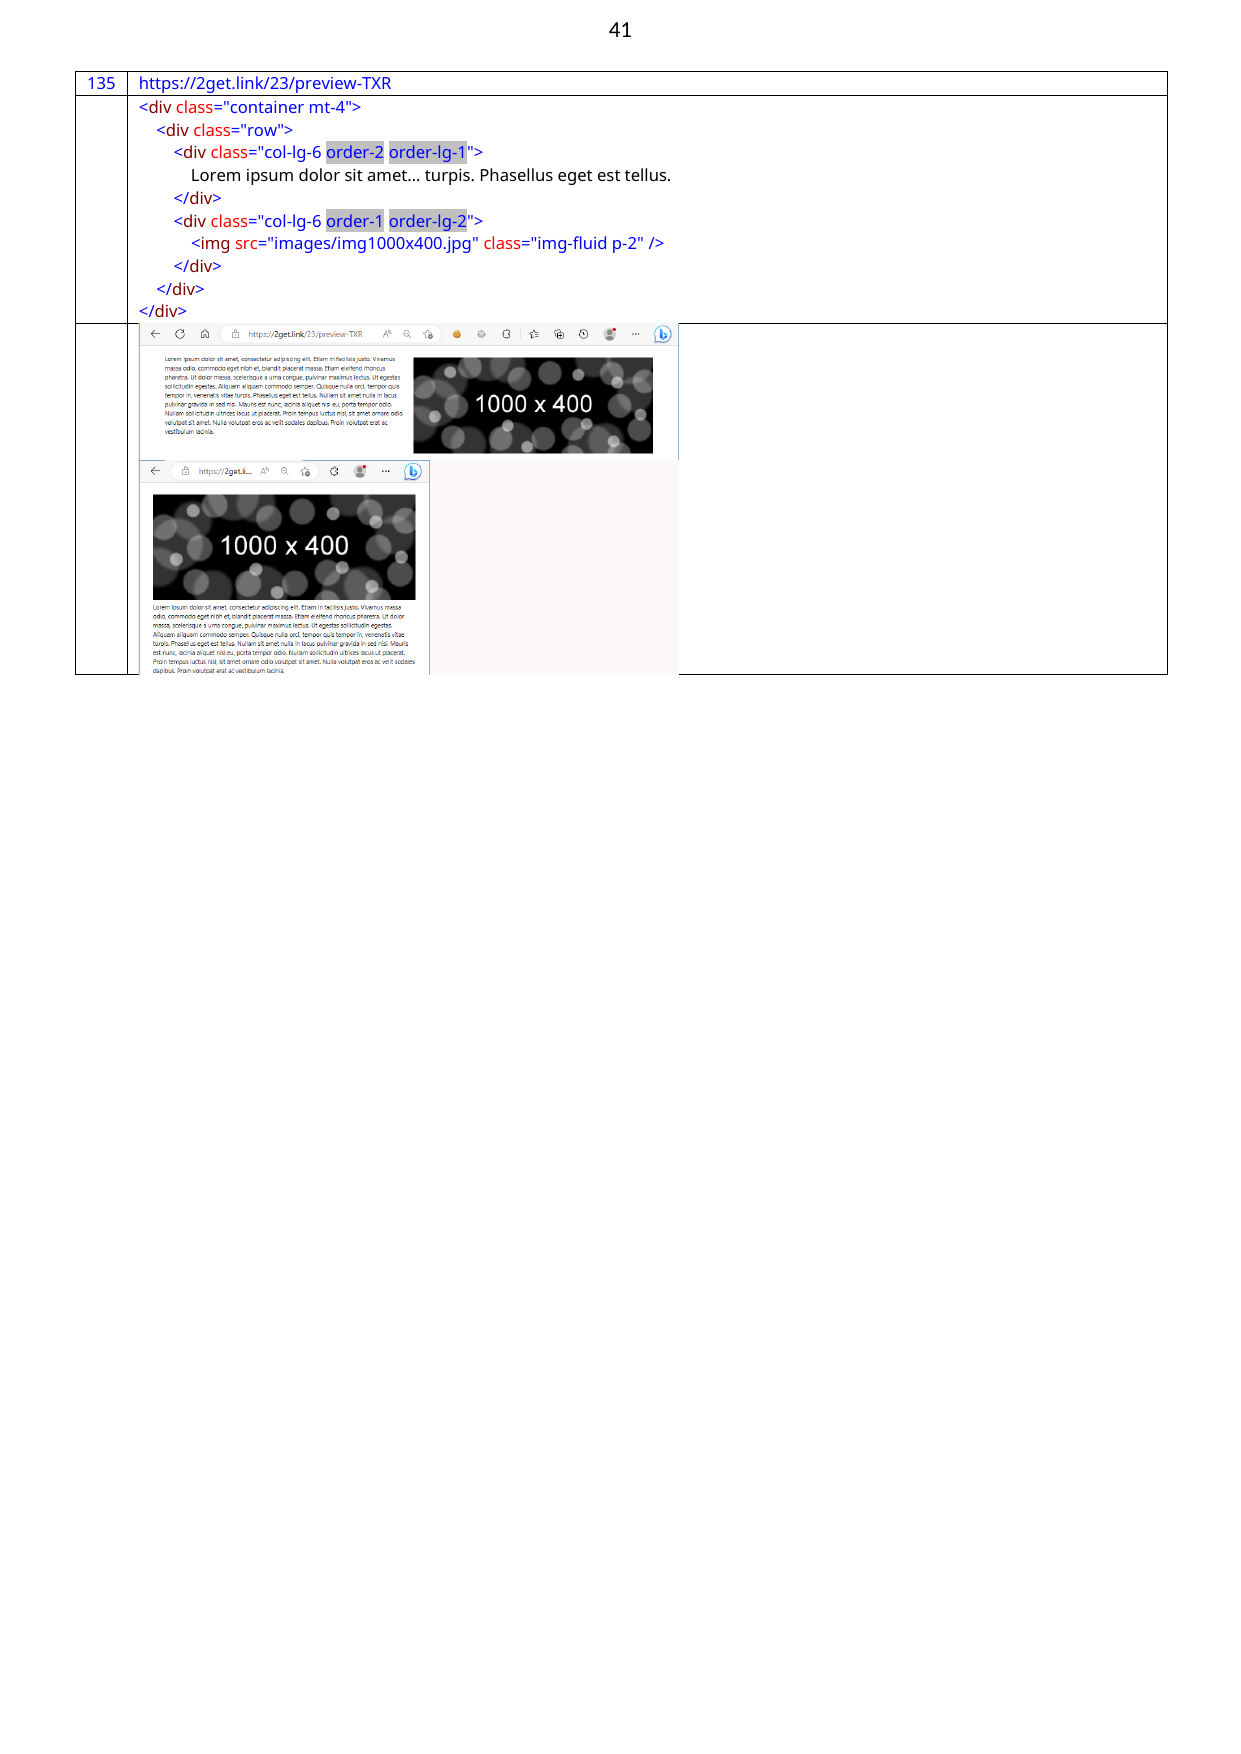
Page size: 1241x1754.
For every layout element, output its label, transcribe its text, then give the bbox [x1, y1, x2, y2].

table_header 135 [76, 72, 127, 94]
picture [138, 323, 679, 675]
table_cell [128, 324, 138, 674]
table_cell <div class="container mt-4"> <div class="row"> <div class="col-lg-6 order-2 order-lg-1"> Lorem ipsum dolor sit amet… turpis. Phasellus eget est tellus. </div> <div class="col-lg-6 order-1 order-lg-2"> <img src="images/img1000x400.jpg" class="img-fluid p-2" /> </div> </div> </div> [128, 96, 1167, 323]
table_cell [679, 324, 1167, 674]
table_cell [76, 324, 127, 674]
table_cell [76, 96, 127, 323]
table_header https://2get.link/23/preview-TXR [128, 72, 1167, 94]
